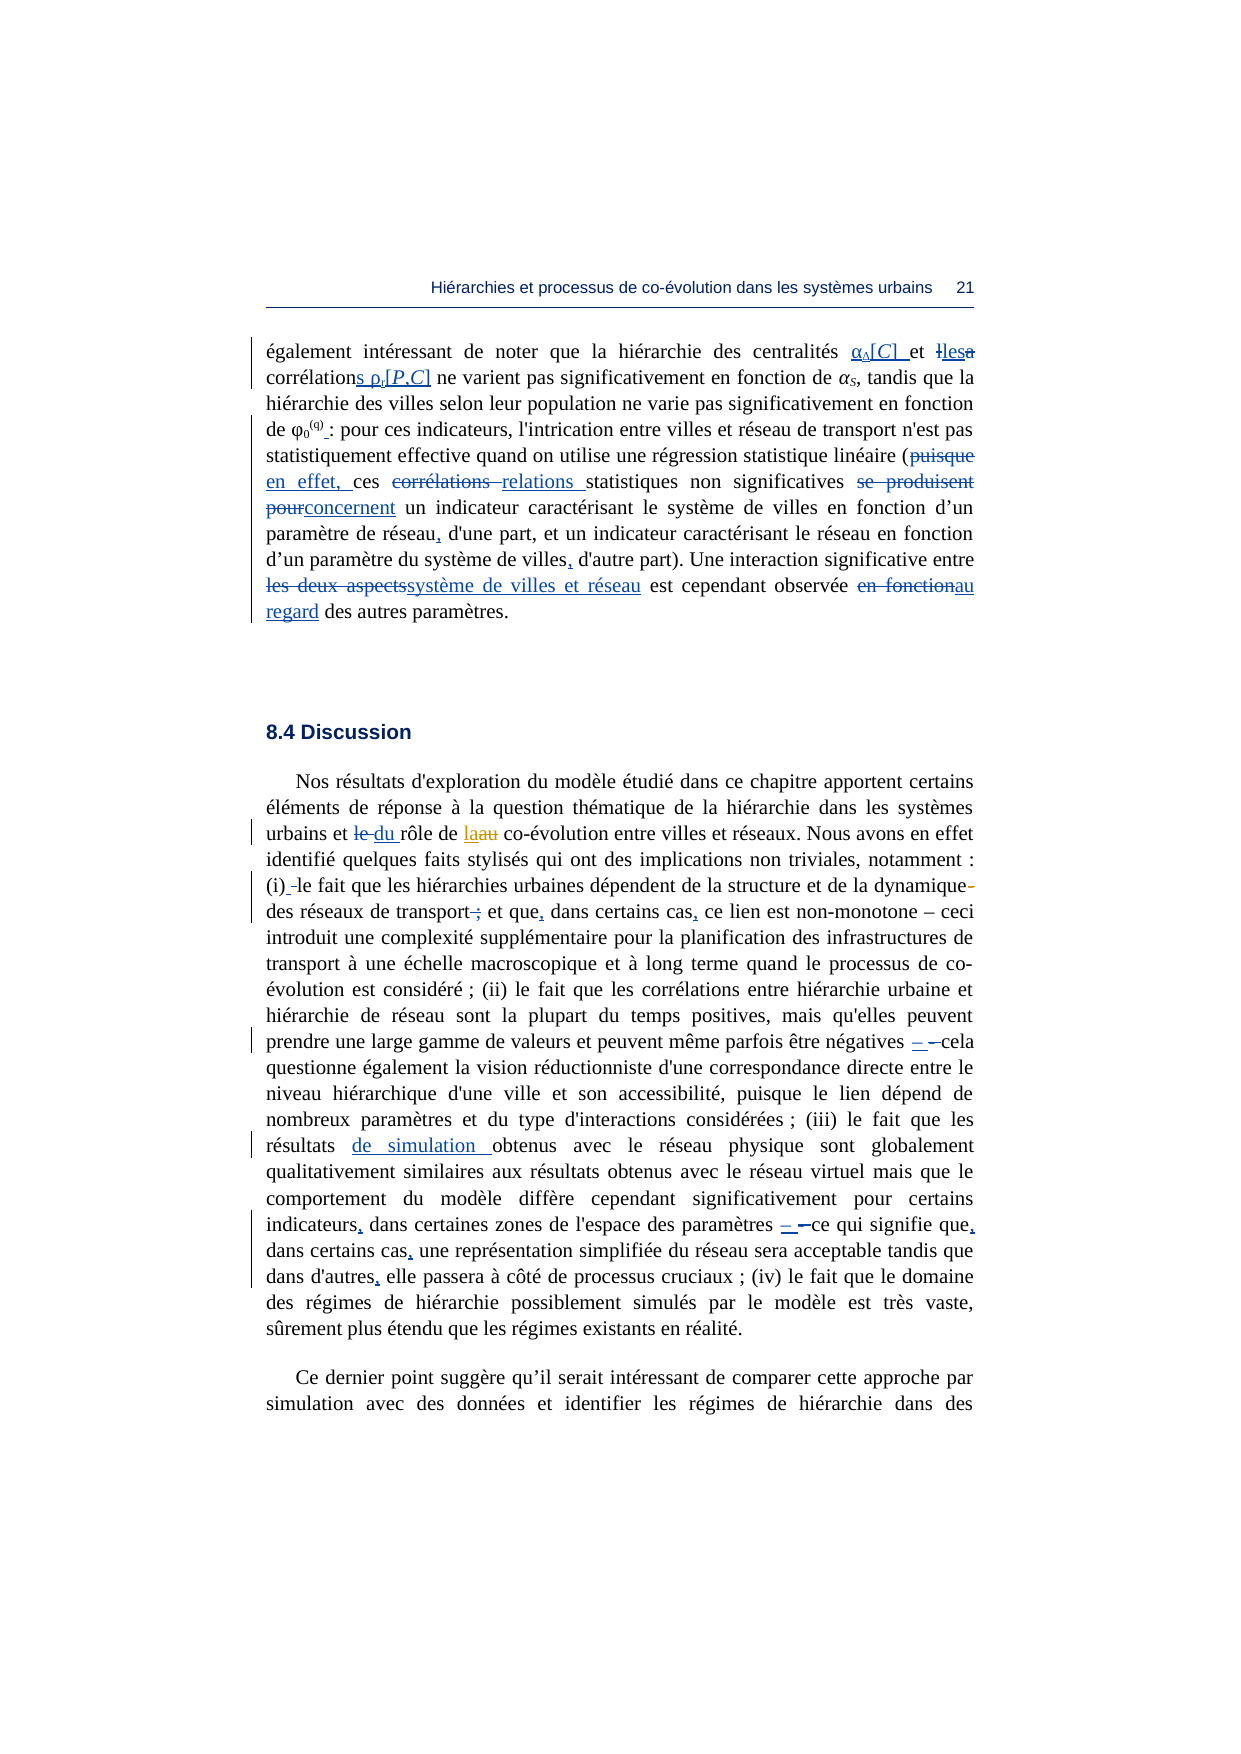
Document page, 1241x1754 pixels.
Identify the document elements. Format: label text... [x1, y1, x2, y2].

text Nos résultats d'exploration du modèle étudié dans ce chapitre apportent certains éléments de réponse à la question thématique de la hiérarchie dans les systèmes urbains et rôle de co-évolution entre villes et réseaux. Nous avons en effet identifié quelques faits stylisés qui ont des implications non triviales, notamment : (i)le fait que les hiérarchies urbaines dépendent de la structure et de la dynamique des réseaux de transport et que dans certains cas ce lien est non-monotone – ceci introduit une complexité supplémentaire pour la planification des infrastructures de transport à une échelle macroscopique et à long terme quand le processus de co-évolution est considéré ; (ii) le fait que les corrélations entre hiérarchie urbaine et hiérarchie de réseau sont la plupart du temps positives, mais qu'elles peuvent prendre une large gamme de valeurs et peuvent même parfois être négatives cela questionne également la vision réductionniste d'une correspondance directe entre le niveau hiérarchique d'une ville et son accessibilité, puisque le lien dépend de nombreux paramètres et du type d'interactions considérées ; (iii) le fait que les résultats obtenus avec le réseau physique sont globalement qualitativement similaires aux résultats obtenus avec le réseau virtuel mais que le comportement du modèle diffère cependant significativement pour certains indicateurs dans certaines zones de l'espace des paramètres ce qui signifie que dans certains cas une représentation simplifiée du réseau sera acceptable tandis que dans d'autres elle passera à côté de processus cruciaux ; (iv) le fait que le domaine des régimes de hiérarchie possiblement simulés par le modèle est très vaste, sûrement plus étendu que les régimes existants en réalité. [266, 767, 974, 1340]
text 8.4 Discussion [266, 718, 974, 744]
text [266, 1363, 974, 1415]
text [266, 337, 974, 623]
